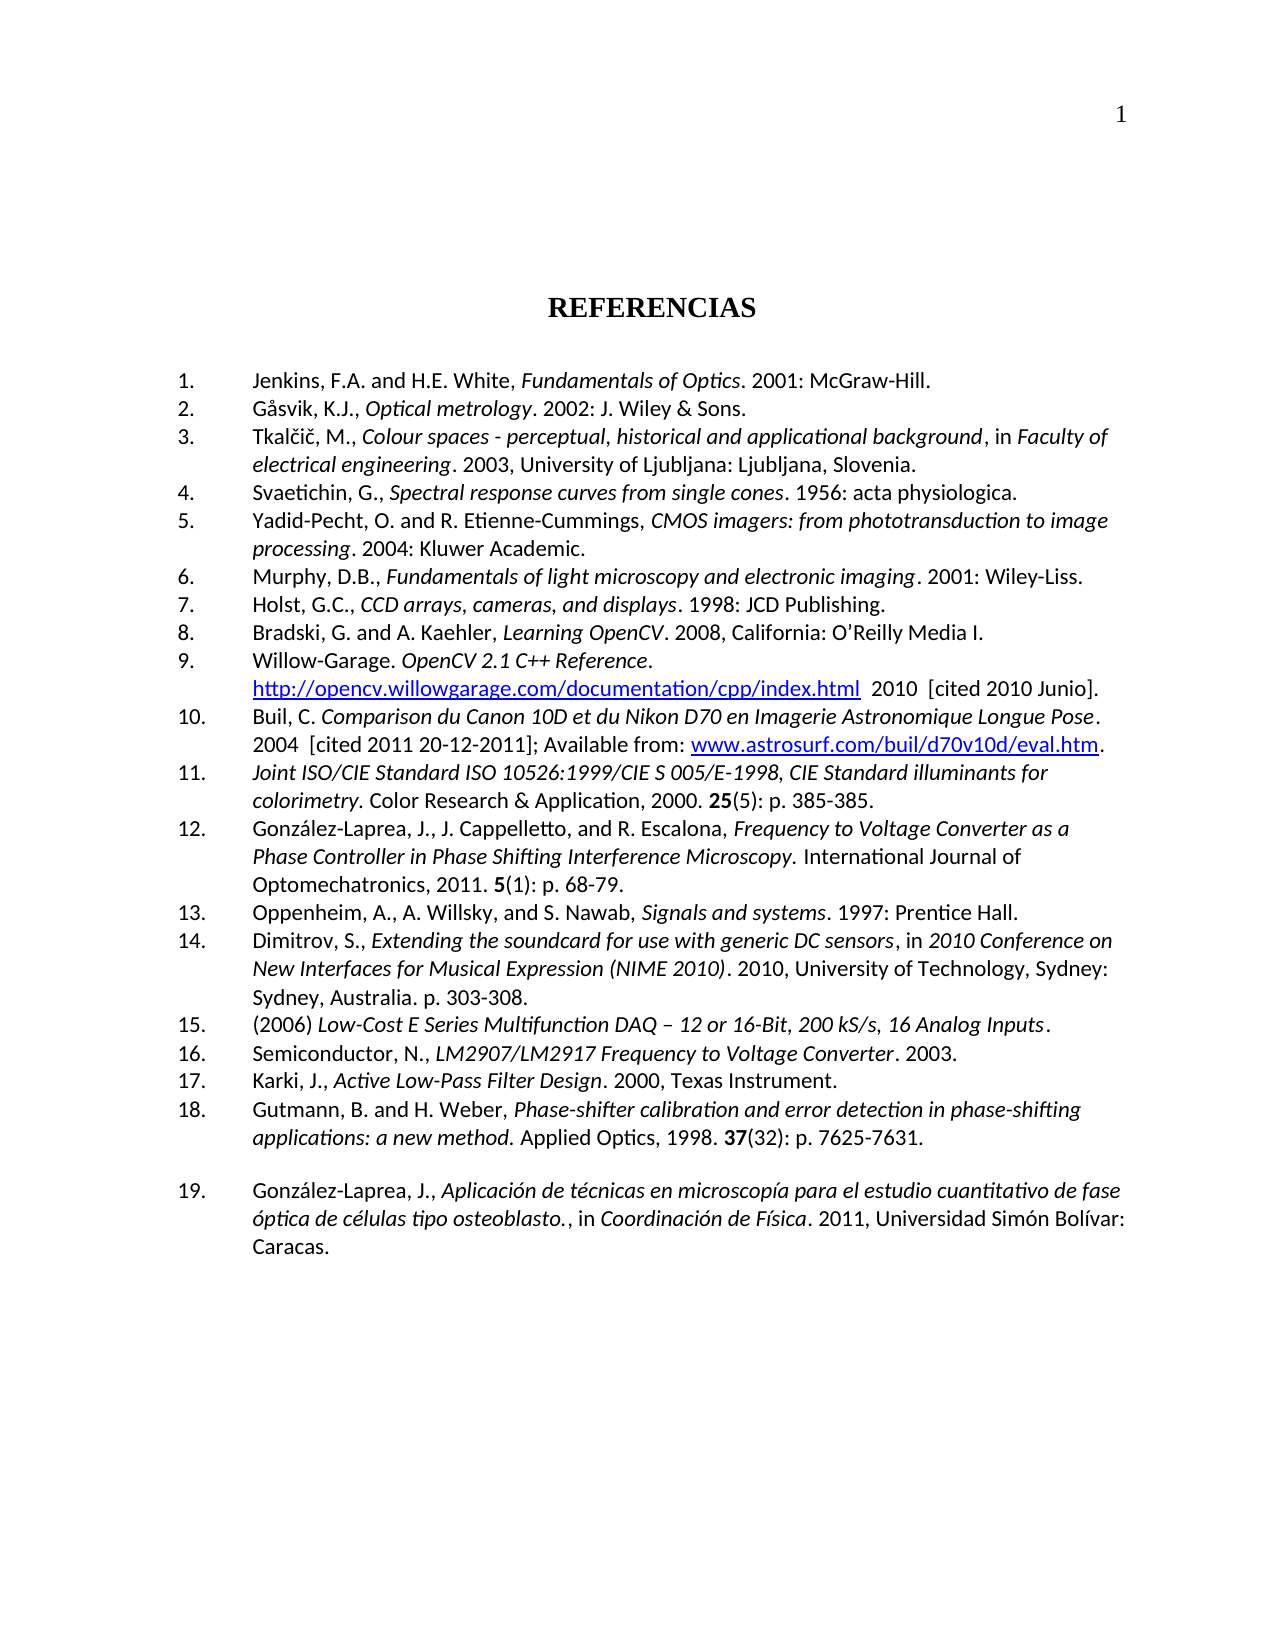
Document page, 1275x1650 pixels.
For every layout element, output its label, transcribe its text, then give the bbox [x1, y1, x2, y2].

text 5. Yadid-Pecht, O. and R. Etienne-Cummings, CMOS imagers: from phototransduction to image processing. 2004: Kluwer Academic. [177, 506, 1127, 562]
text 13. Oppenheim, A., A. Willsky, and S. Nawab, Signals and systems. 1997: Prentice Hall. [177, 898, 1127, 927]
subtitle Referencias [177, 290, 1127, 323]
text 12. González-Laprea, J., J. Cappelletto, and R. Escalona, Frequency to Voltage Converter as a Phase Controller in Phase Shifting Interference Microscopy. International Journal of Optomechatronics, 2011. 5(1): p. 68-79. [177, 814, 1127, 898]
text 2. Gåsvik, K.J., Optical metrology. 2002: J. Wiley & Sons. [177, 394, 1127, 422]
text 3. Tkalčič, M., Colour spaces - perceptual, historical and applicational background, in Faculty of electrical engineering. 2003, University of Ljubljana: Ljubljana, Slovenia. [177, 422, 1127, 478]
text 17. Karki, J., Active Low-Pass Filter Design. 2000, Texas Instrument. [177, 1067, 1127, 1095]
text 8. Bradski, G. and A. Kaehler, Learning OpenCV. 2008, California: O’Reilly Media I. [177, 618, 1127, 646]
text 14. Dimitrov, S., Extending the soundcard for use with generic DC sensors, in 2010 Conference on New Interfaces for Musical Expression (NIME 2010). 2010, University of Technology, Sydney: Sydney, Australia. p. 303-308. [177, 927, 1127, 1011]
text 1. Jenkins, F.A. and H.E. White, Fundamentals of Optics. 2001: McGraw-Hill. [177, 365, 1127, 394]
text 19. González-Laprea, J., Aplicación de técnicas en microscopía para el estudio cuantitativo de fase óptica de células tipo osteoblasto., in Coordinación de Física. 2011, Universidad Simón Bolívar: Caracas. [177, 1176, 1127, 1260]
text 10. Buil, C. Comparison du Canon 10D et du Nikon D70 en Imagerie Astronomique Longue Pose. 2004 [cited 2011 20-12-2011]; Available from: www.astrosurf.com/buil/d70v10d/eval.htm. [177, 702, 1127, 758]
text 18. Gutmann, B. and H. Weber, Phase-shifter calibration and error detection in phase-shifting applications: a new method. Applied Optics, 1998. 37(32): p. 7625-7631. [177, 1095, 1127, 1151]
text 4. Svaetichin, G., Spectral response curves from single cones. 1956: acta physiologica. [177, 478, 1127, 506]
text 16. Semiconductor, N., LM2907/LM2917 Frequency to Voltage Converter. 2003. [177, 1039, 1127, 1067]
text 6. Murphy, D.B., Fundamentals of light microscopy and electronic imaging. 2001: Wiley-Liss. [177, 562, 1127, 590]
text 7. Holst, G.C., CCD arrays, cameras, and displays. 1998: JCD Publishing. [177, 590, 1127, 618]
text 9. Willow-Garage. OpenCV 2.1 C++ Reference. http://opencv.willowgarage.com/documentation/cpp/index.html 2010 [cited 2010 Junio]. [177, 646, 1127, 702]
text 11. Joint ISO/CIE Standard ISO 10526:1999/CIE S 005/E-1998, CIE Standard illuminants for colorimetry. Color Research & Application, 2000. 25(5): p. 385-385. [177, 758, 1127, 814]
text 15. (2006) Low-Cost E Series Multifunction DAQ – 12 or 16-Bit, 200 kS/s, 16 Analog Inputs. [177, 1011, 1127, 1039]
